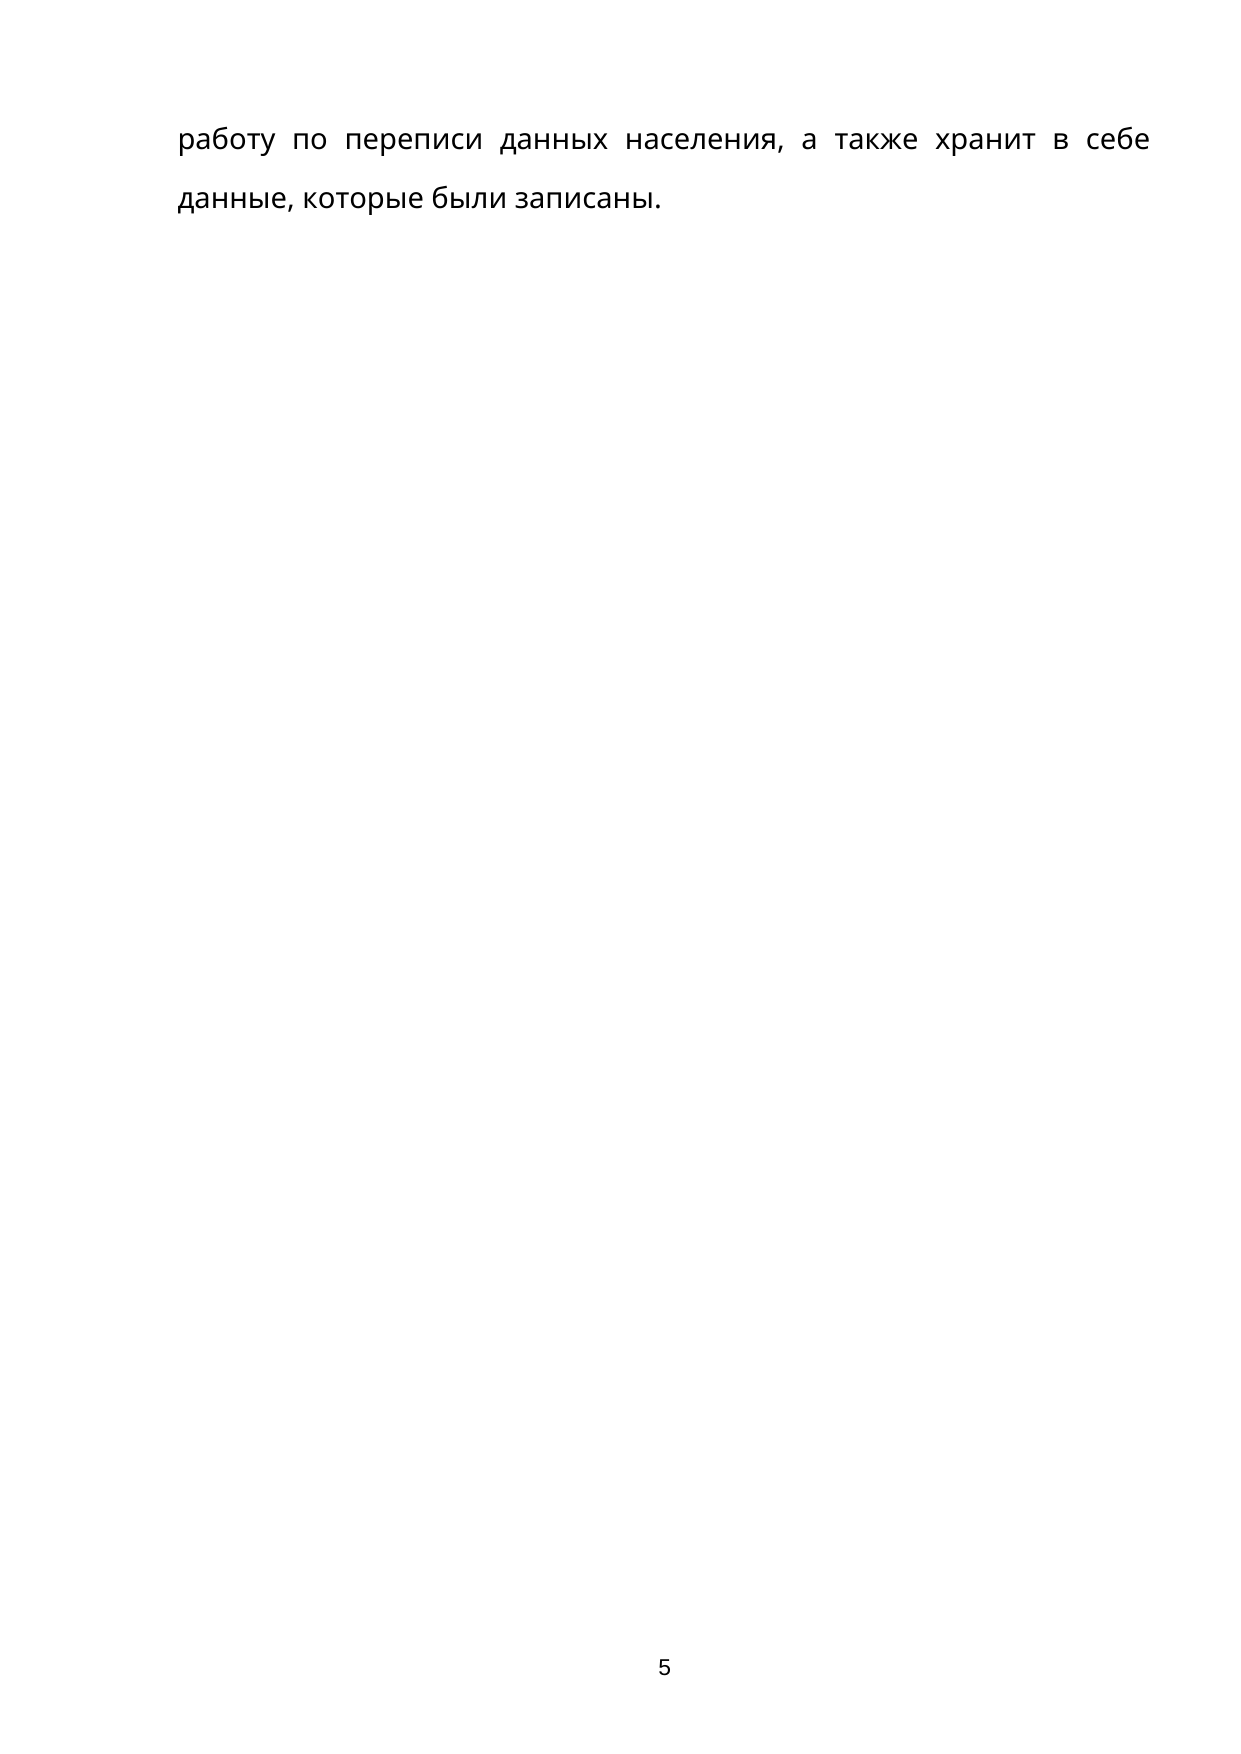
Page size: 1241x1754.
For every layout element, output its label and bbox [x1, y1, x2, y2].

text [177, 118, 1152, 217]
